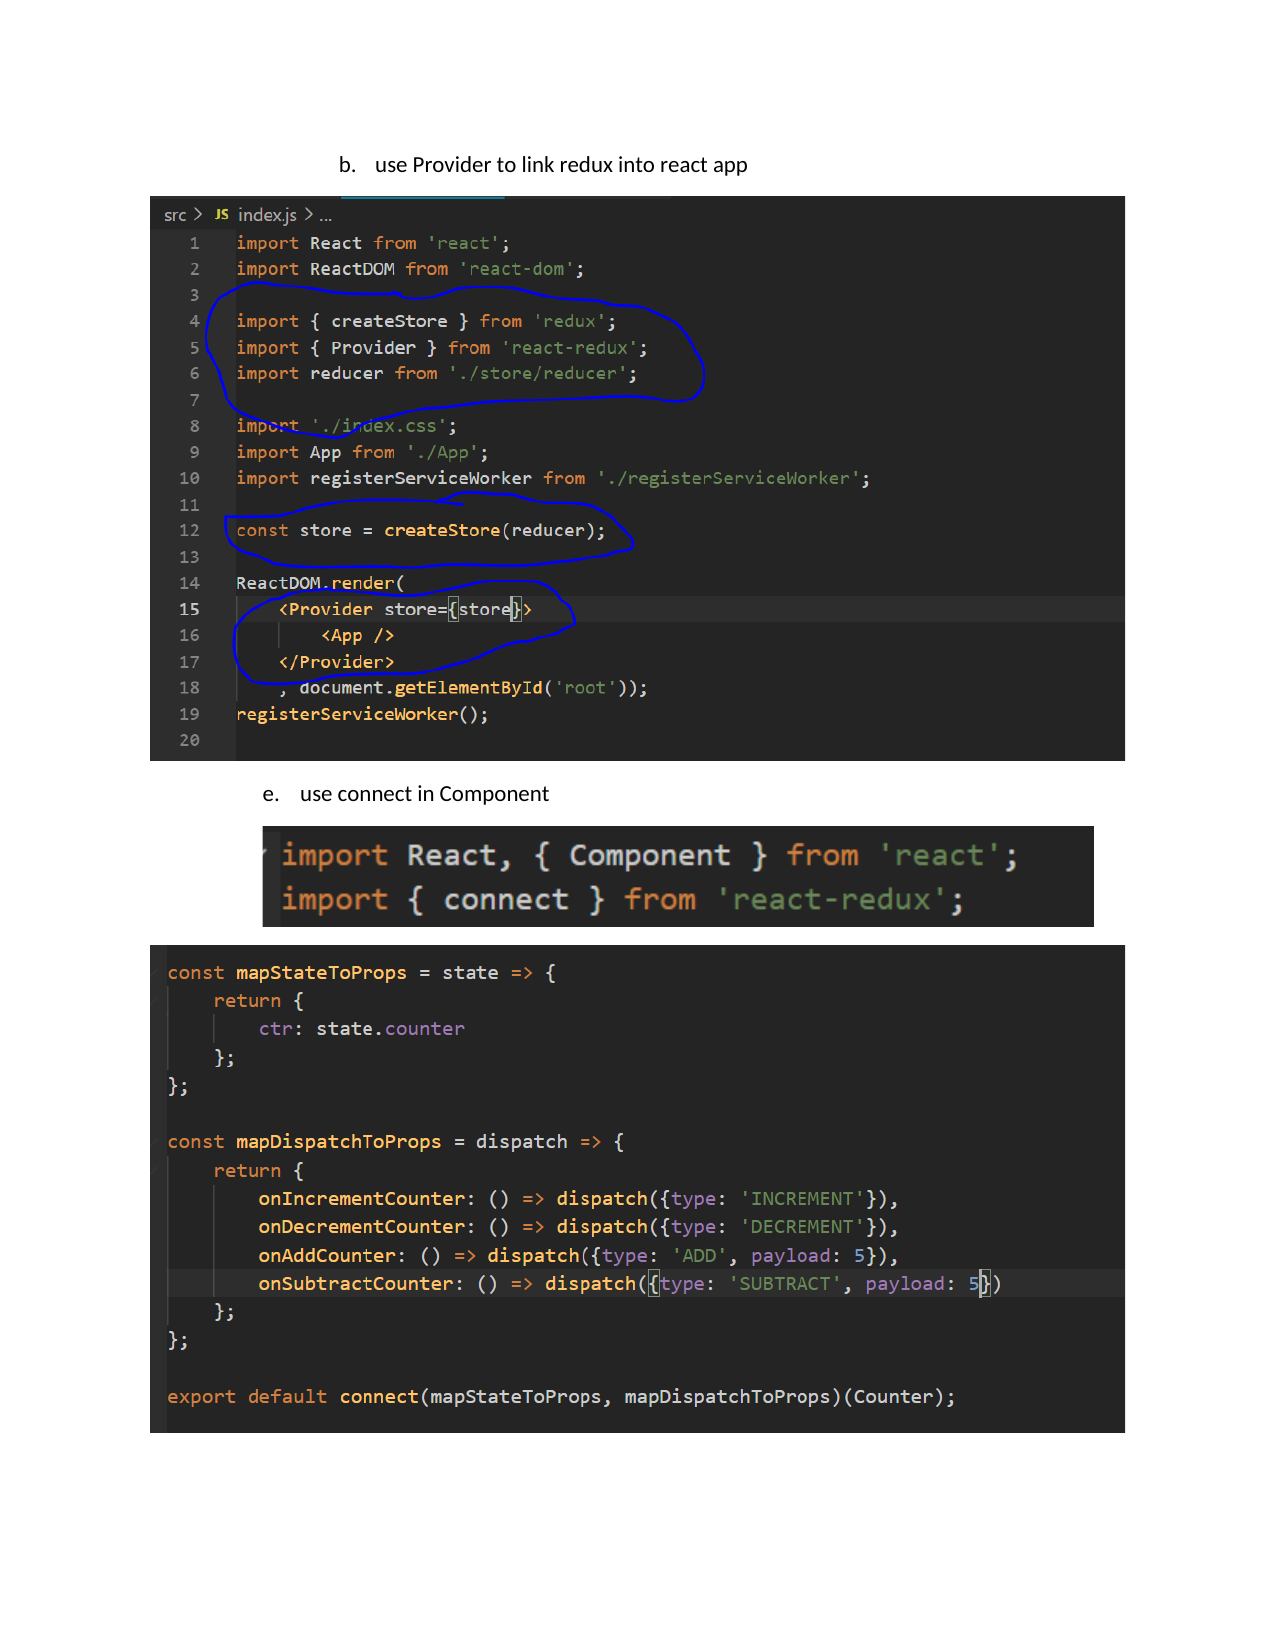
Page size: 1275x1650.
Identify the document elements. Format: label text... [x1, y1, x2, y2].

picture [150, 945, 1125, 1433]
list use Provider to link redux into react app [356, 150, 1125, 178]
picture [150, 196, 1125, 761]
list use connect in Component [262, 779, 1125, 807]
picture [262, 826, 1094, 927]
